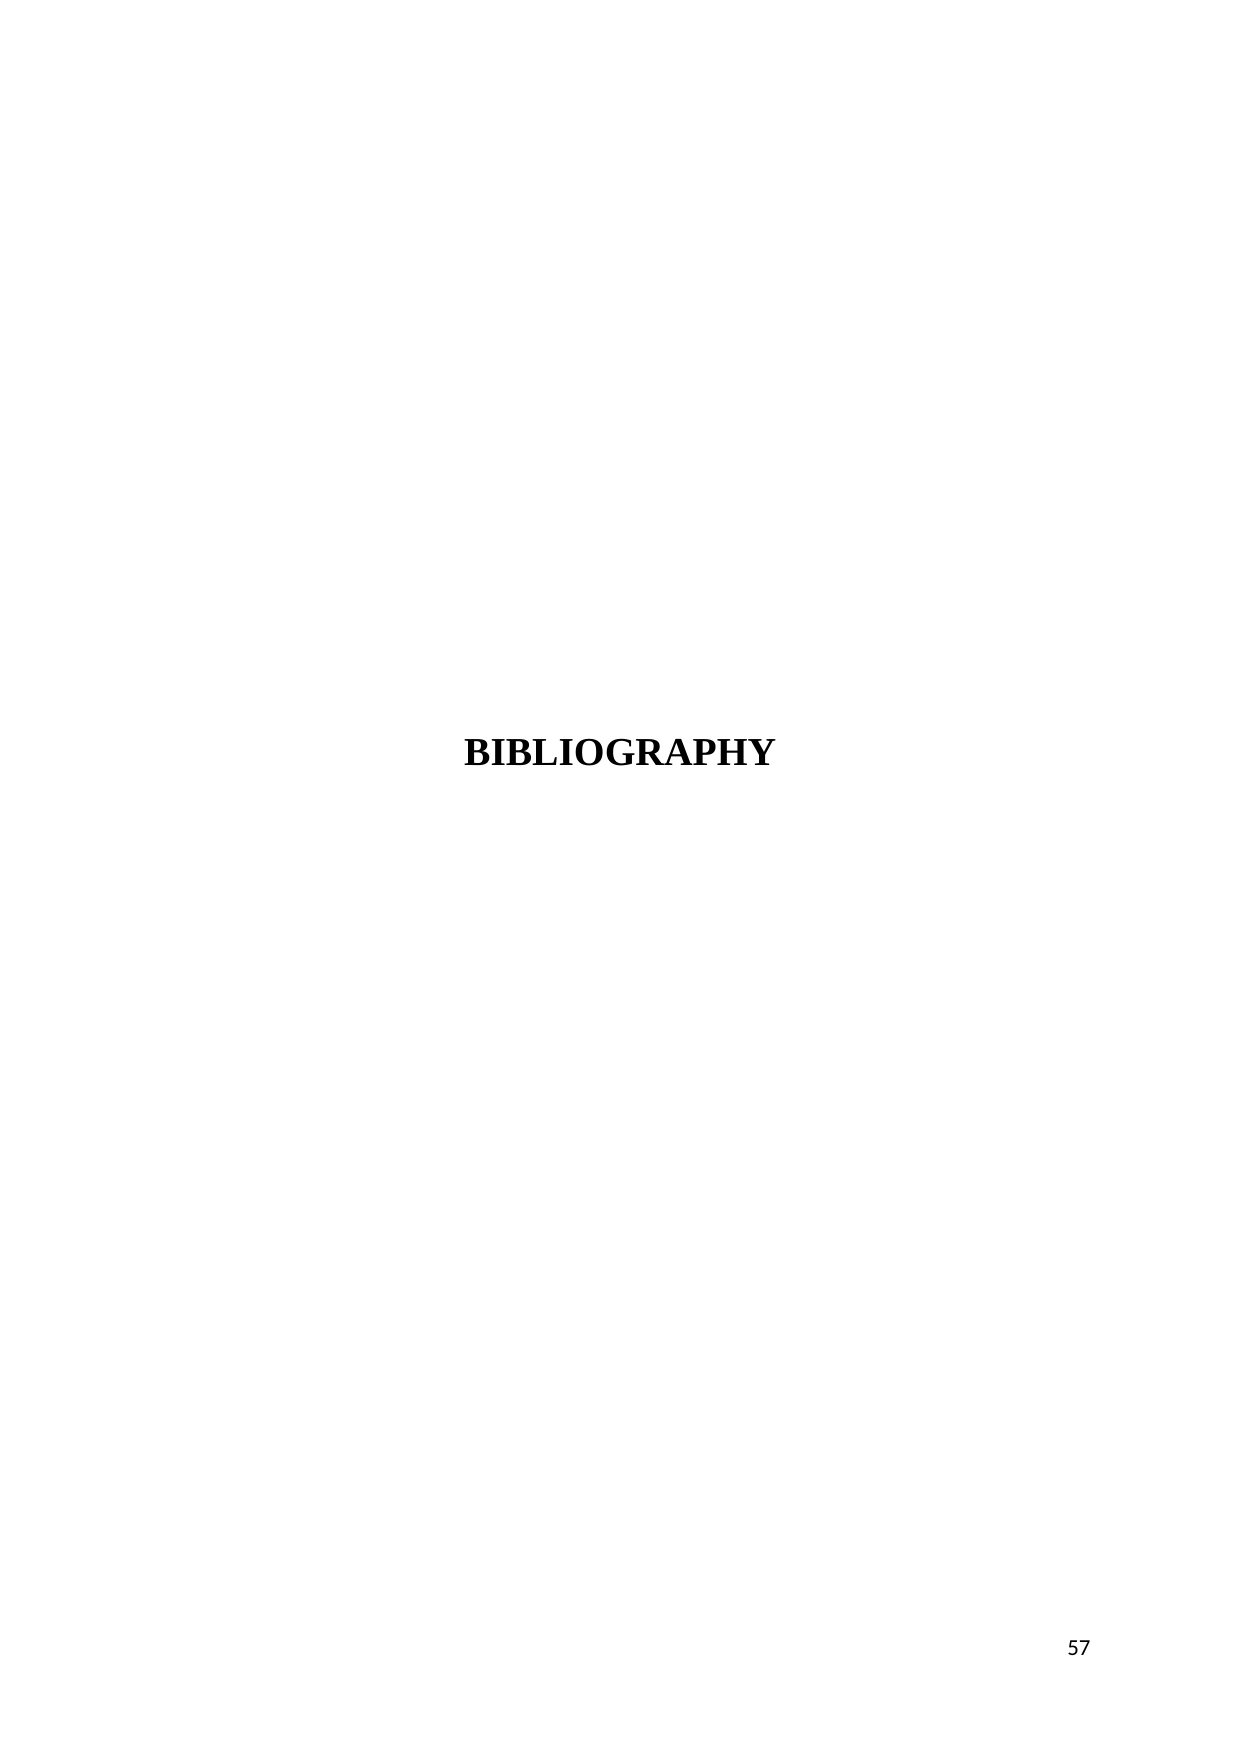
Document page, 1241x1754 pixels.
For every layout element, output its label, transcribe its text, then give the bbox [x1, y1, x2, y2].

text BIBLIOGRAPHY [150, 729, 1090, 774]
